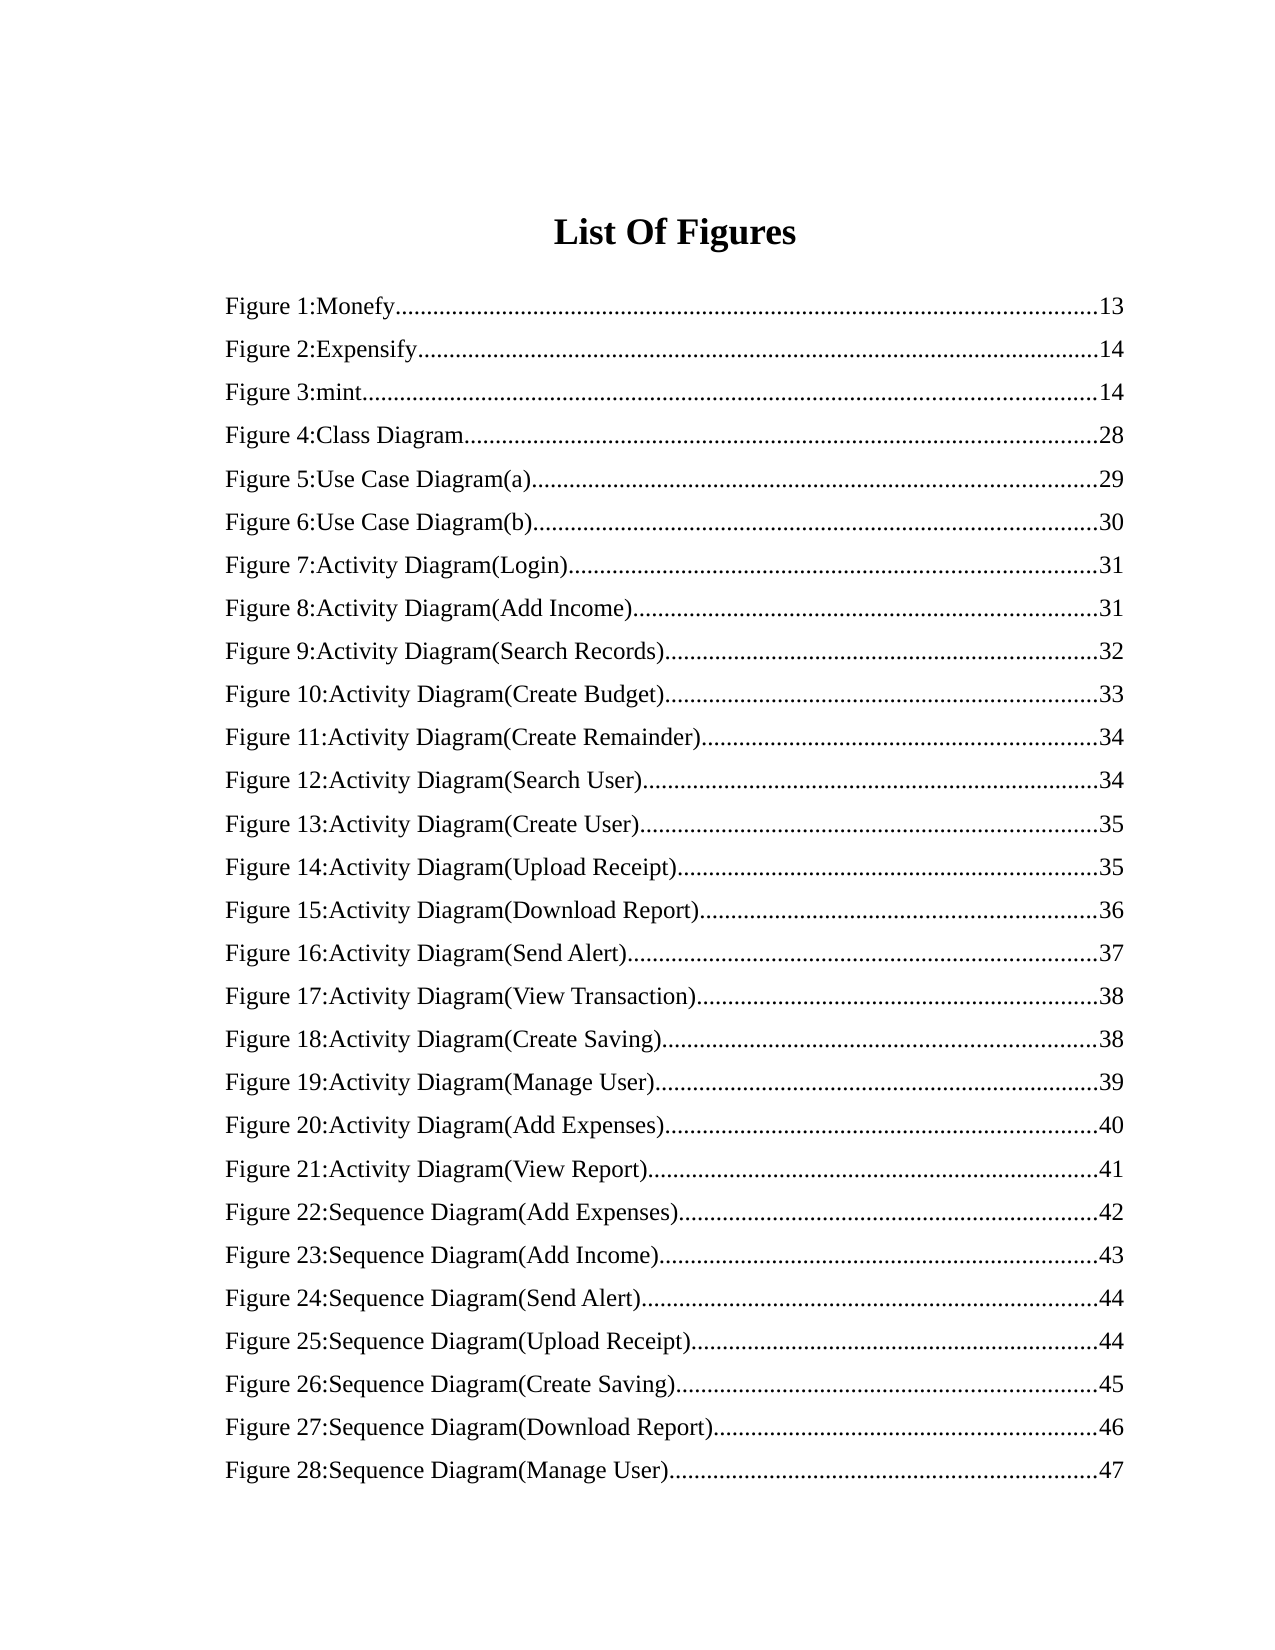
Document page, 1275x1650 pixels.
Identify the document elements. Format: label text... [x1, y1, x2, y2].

text Figure 16:Activity Diagram(Send Alert) 37 [225, 938, 1125, 967]
text Figure 6:Use Case Diagram(b) 30 [225, 507, 1125, 536]
text Figure 14:Activity Diagram(Upload Receipt) 35 [225, 852, 1125, 881]
text Figure 26:Sequence Diagram(Create Saving) 45 [225, 1369, 1125, 1398]
text Figure 20:Activity Diagram(Add Expenses) 40 [225, 1111, 1125, 1139]
text Figure 11:Activity Diagram(Create Remainder) 34 [225, 722, 1125, 751]
text Figure 25:Sequence Diagram(Upload Receipt) 44 [225, 1326, 1125, 1355]
text Figure 19:Activity Diagram(Manage User) 39 [225, 1067, 1125, 1096]
text Figure 22:Sequence Diagram(Add Expenses) 42 [225, 1197, 1125, 1226]
text Figure 3:mint 14 [225, 377, 1125, 406]
text Figure 8:Activity Diagram(Add Income) 31 [225, 593, 1125, 622]
text Figure 4:Class Diagram 28 [225, 421, 1125, 449]
text Figure 27:Sequence Diagram(Download Report) 46 [225, 1412, 1125, 1441]
text List Of Figures [225, 210, 1125, 253]
text Figure 1:Monefy 13 [225, 291, 1125, 320]
text Figure 12:Activity Diagram(Search User) 34 [225, 766, 1125, 794]
text Figure 15:Activity Diagram(Download Report) 36 [225, 895, 1125, 924]
text Figure 17:Activity Diagram(View Transaction) 38 [225, 981, 1125, 1010]
text Figure 7:Activity Diagram(Login) 31 [225, 550, 1125, 579]
text Figure 9:Activity Diagram(Search Records) 32 [225, 636, 1125, 665]
text Figure 18:Activity Diagram(Create Saving) 38 [225, 1024, 1125, 1053]
text Figure 23:Sequence Diagram(Add Income) 43 [225, 1240, 1125, 1269]
text Figure 21:Activity Diagram(View Report) 41 [225, 1154, 1125, 1182]
text Figure 24:Sequence Diagram(Send Alert) 44 [225, 1283, 1125, 1312]
text Figure 28:Sequence Diagram(Manage User) 47 [225, 1456, 1125, 1484]
text Figure 13:Activity Diagram(Create User) 35 [225, 809, 1125, 837]
text Figure 10:Activity Diagram(Create Budget) 33 [225, 679, 1125, 708]
text Figure 2:Expensify 14 [225, 334, 1125, 363]
text Figure 5:Use Case Diagram(a) 29 [225, 464, 1125, 492]
